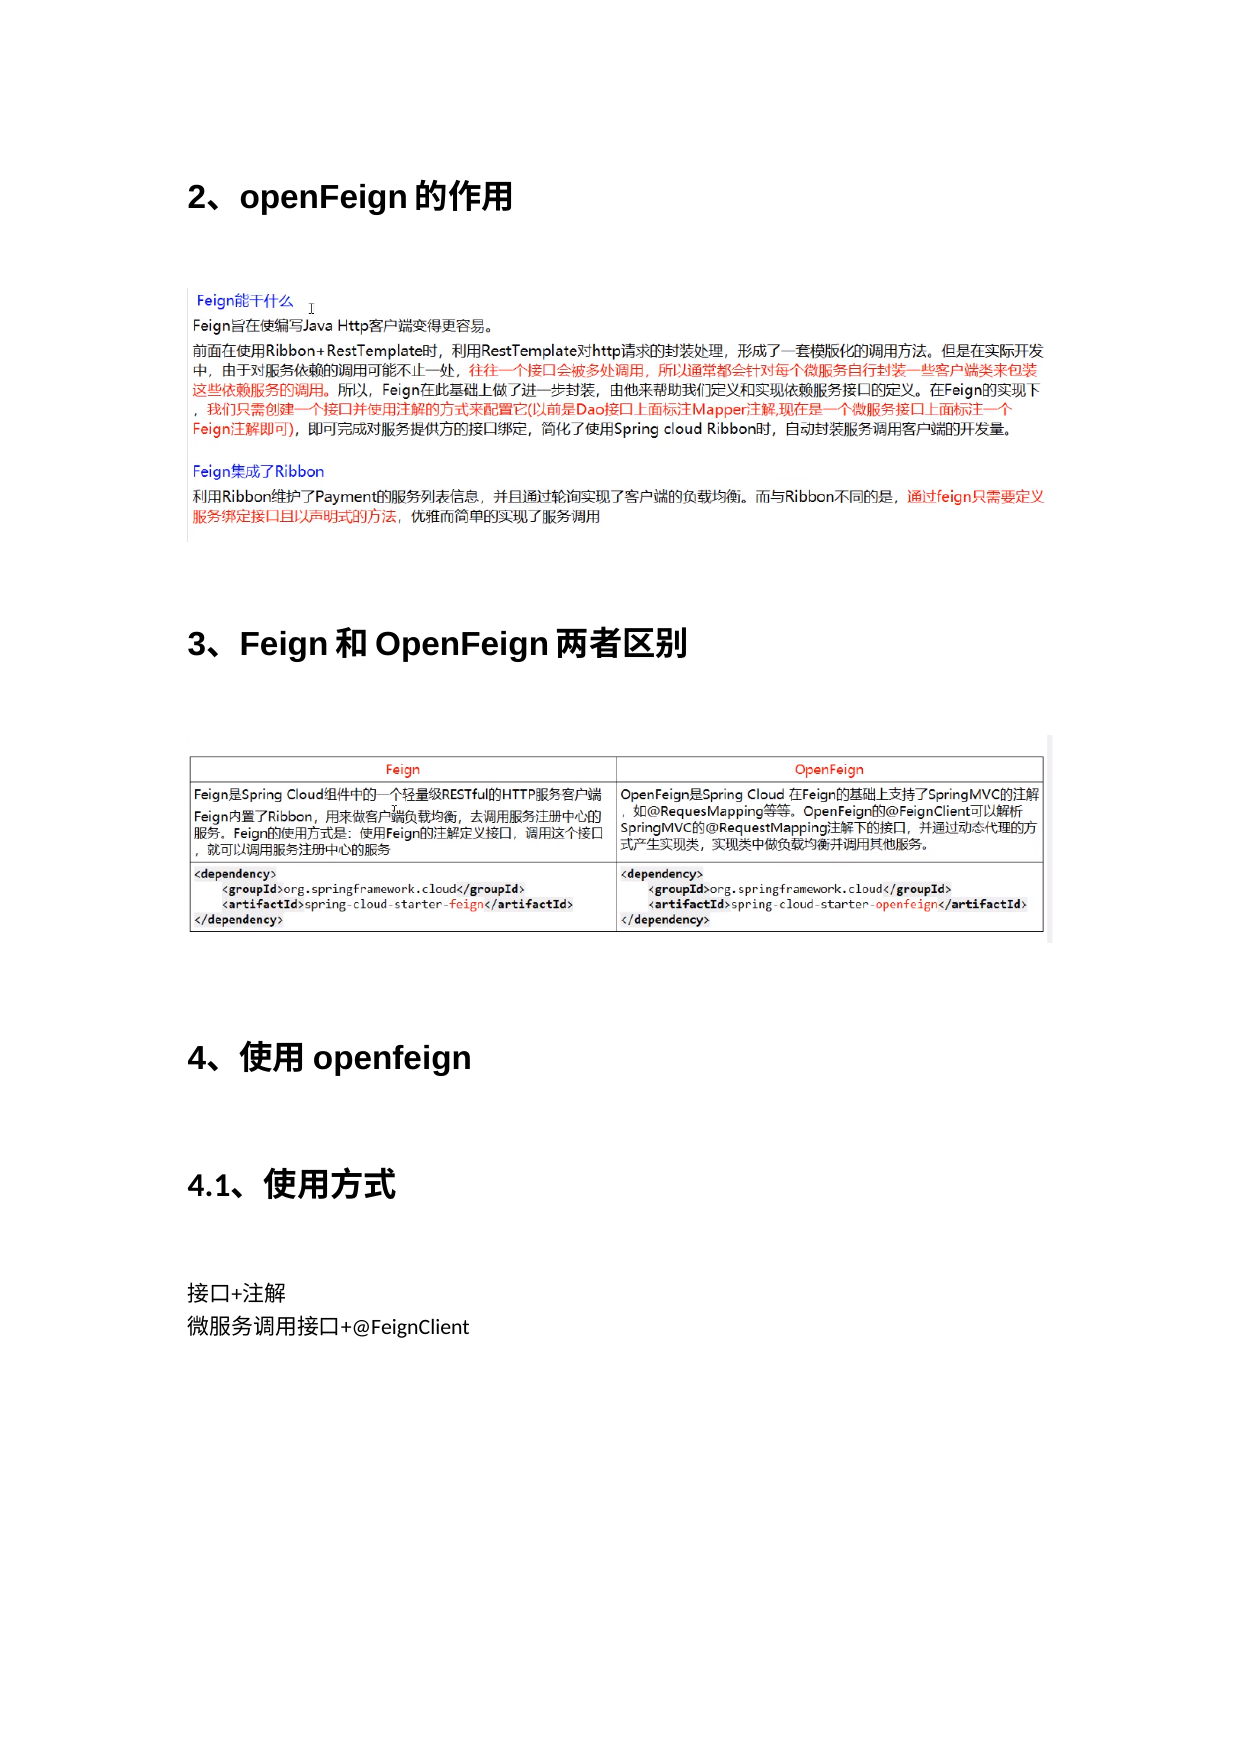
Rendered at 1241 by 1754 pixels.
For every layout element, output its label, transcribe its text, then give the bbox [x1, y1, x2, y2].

subtitle 4.1、使用方式 [187, 1149, 1053, 1214]
text 接口+注解 [187, 1276, 1053, 1308]
subtitle Feign和OpenFeign两者区别 [187, 608, 1053, 673]
picture [187, 735, 1053, 943]
picture [187, 288, 1052, 542]
subtitle 使用openfeign [187, 1022, 1053, 1087]
subtitle openFeign的作用 [187, 162, 1053, 227]
text 微服务调用接口+@FeignClient [187, 1308, 1053, 1341]
